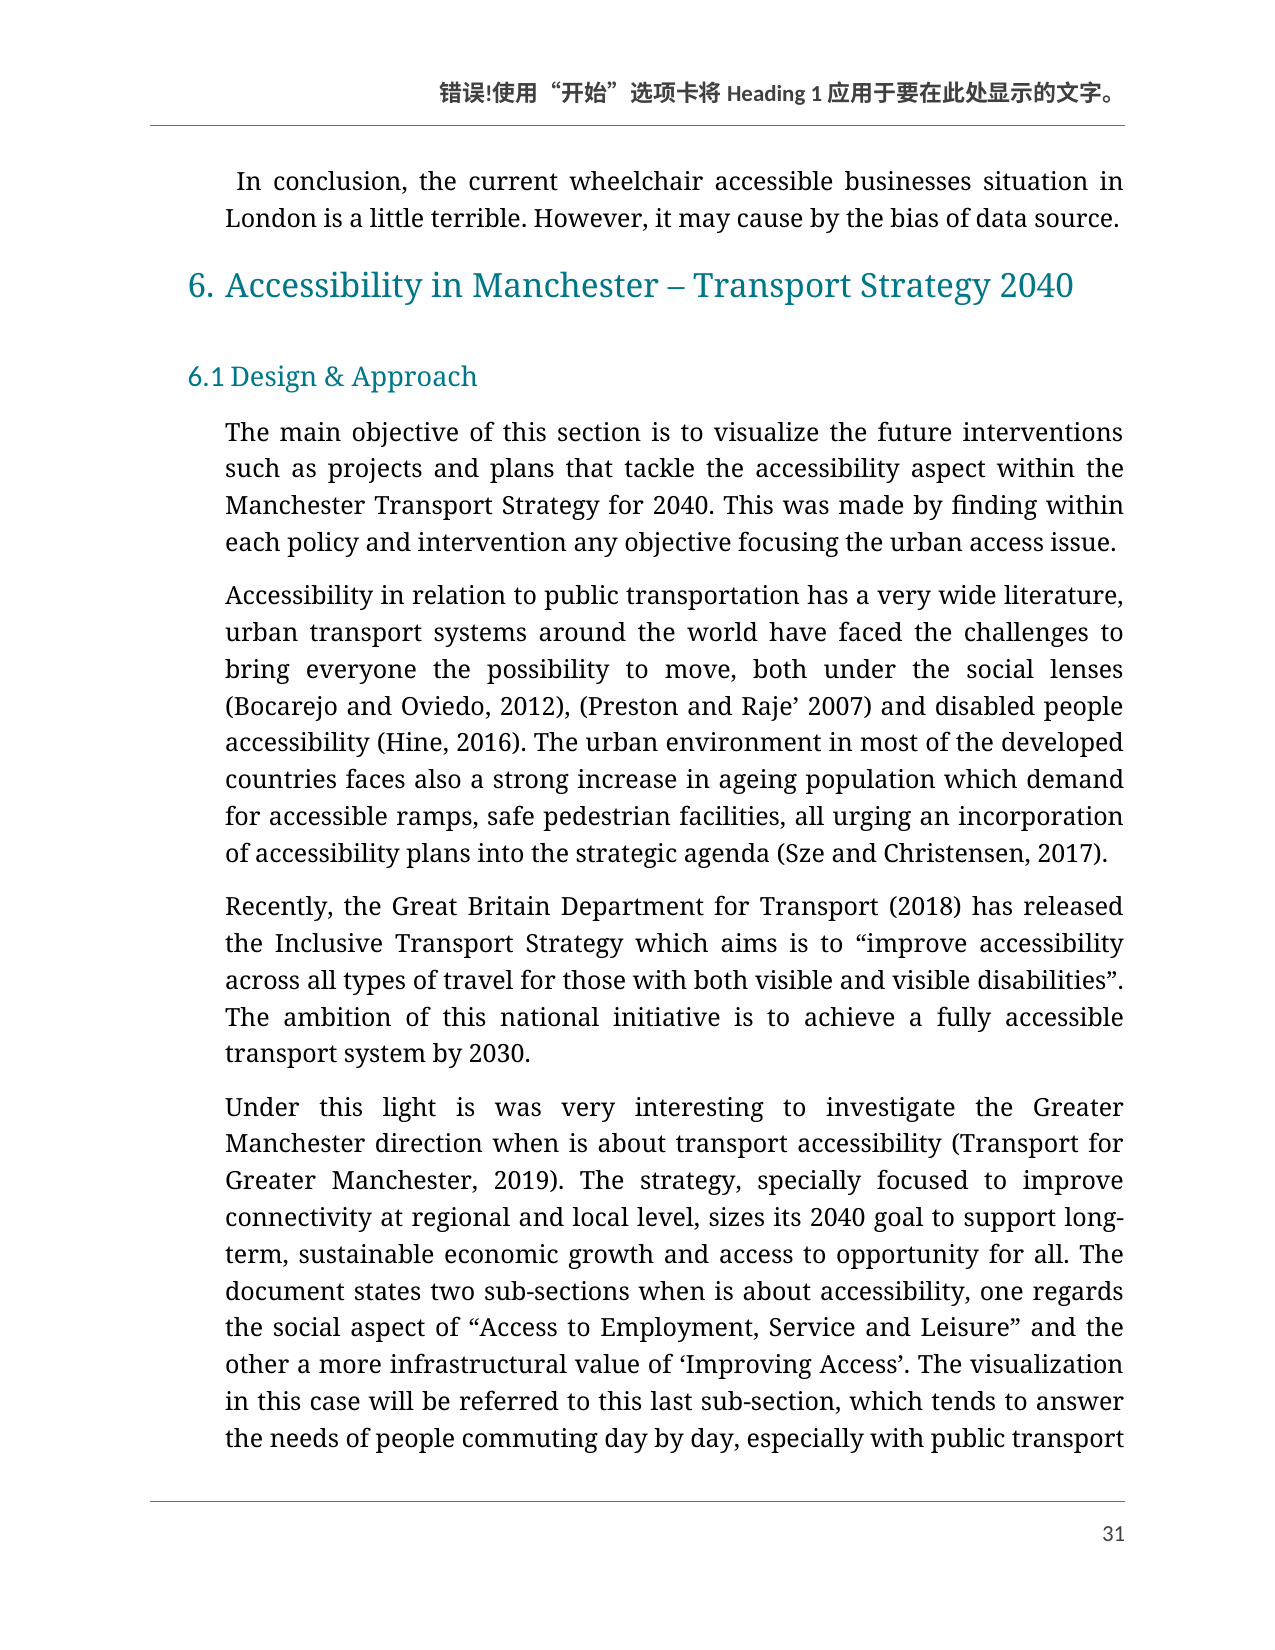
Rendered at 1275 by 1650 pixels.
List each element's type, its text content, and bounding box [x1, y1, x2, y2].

text Recently, the Great Britain Department for Transport (2018) has released the Inclusive Transport Strategy which aims is to “improve accessibility across all types of travel for those with both visible and visible disabilities”. The ambition of this national initiative is to achieve a fully accessible transport system by 2030. [225, 889, 1125, 1070]
text Accessibility in relation to public transportation has a very wide literature, urban transport systems around the world have faced the challenges to bring everyone the possibility to move, both under the social lenses (Bocarejo and Oviedo, 2012), (Preston and Raje’ 2007) and disabled people accessibility (Hine, 2016). The urban environment in most of the developed countries faces also a strong increase in ageing population which demand for accessible ramps, safe pedestrian facilities, all urging an incorporation of accessibility plans into the strategic agenda (Sze and Christensen, 2017). [225, 578, 1125, 869]
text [225, 1089, 1125, 1454]
list Design & Approach [187, 358, 1125, 395]
subtitle Accessibility in Manchester – Transport Strategy 2040 [187, 262, 1125, 307]
text In conclusion, the current wheelchair accessible businesses situation in London is a little terrible. However, it may cause by the bias of data source. [225, 163, 1125, 234]
text The main objective of this section is to visualize the future interventions such as projects and plans that tackle the accessibility aspect within the Manchester Transport Strategy for 2040. This was made by finding within each policy and intervention any objective focusing the urban access issue. [225, 414, 1125, 559]
